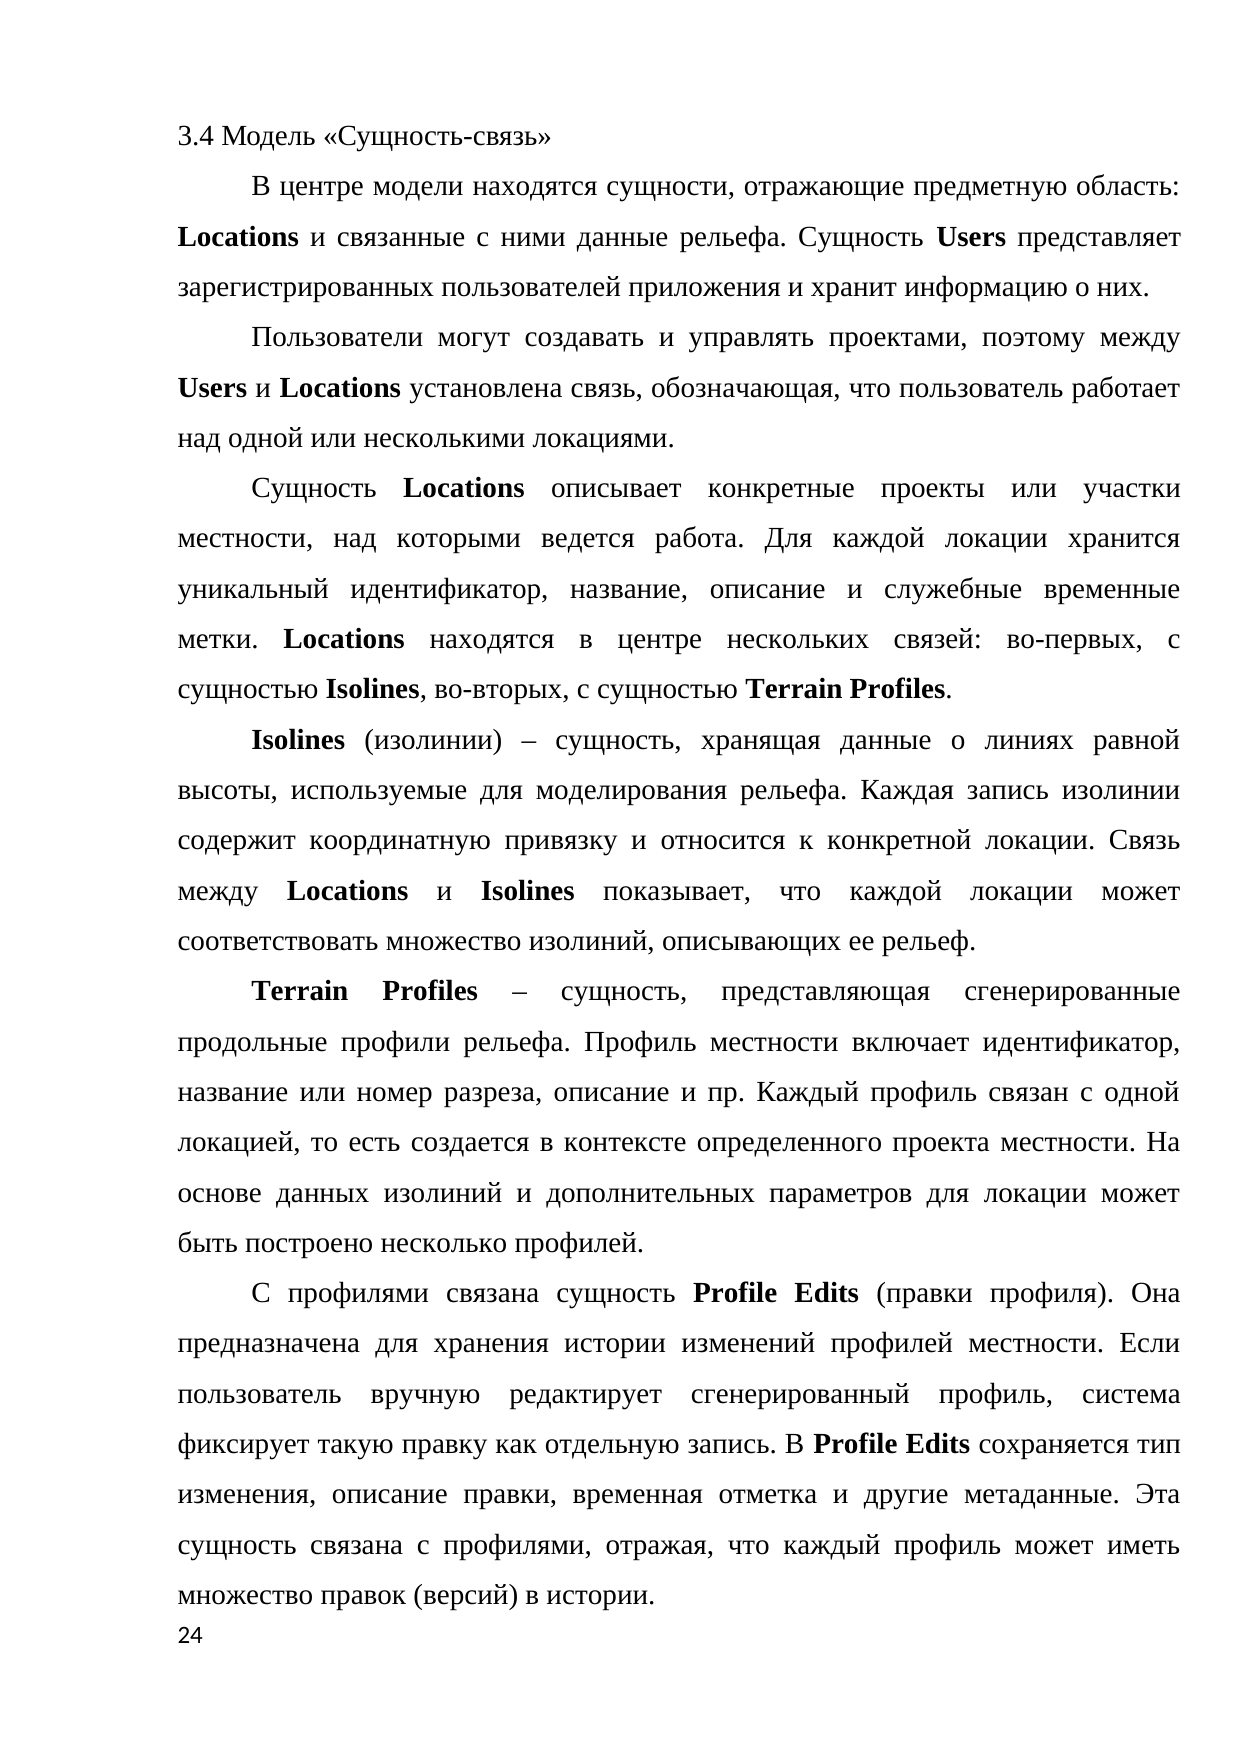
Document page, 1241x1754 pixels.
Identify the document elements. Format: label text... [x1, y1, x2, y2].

subtitle 3.4 Модель «Сущность-связь» [177, 118, 1181, 152]
text С профилями связана сущность Profile Edits (правки профиля). Она предназначена для хранения истории изменений профилей местности. Если пользователь вручную редактирует сгенерированный профиль, система фиксирует такую правку как отдельную запись. В Profile Edits сохраняется тип изменения, описание правки, временная отметка и другие метаданные. Эта сущность связана с профилями, отражая, что каждый профиль может иметь множество правок (версий) в истории. [177, 1275, 1181, 1611]
text В центре модели находятся сущности, отражающие предметную область: Locations и связанные с ними данные рельефа. Сущность Users представляет зарегистрированных пользователей приложения и хранит информацию о них. [177, 168, 1181, 303]
text Terrain Profiles – сущность, представляющая сгенерированные продольные профили рельефа. Профиль местности включает идентификатор, название или номер разреза, описание и пр. Каждый профиль связан с одной локацией, то есть создается в контексте определенного проекта местности. На основе данных изолиний и дополнительных параметров для локации может быть построено несколько профилей. [177, 973, 1181, 1258]
text Сущность Locations описывает конкретные проекты или участки местности, над которыми ведется работа. Для каждой локации хранится уникальный идентификатор, название, описание и служебные временные метки. Locations находятся в центре нескольких связей: во-первых, с сущностью Isolines, во-вторых, с сущностью Terrain Profiles. [177, 470, 1181, 705]
text Пользователи могут создавать и управлять проектами, поэтому между Users и Locations установлена связь, обозначающая, что пользователь работает над одной или несколькими локациями. [177, 319, 1181, 453]
text Isolines (изолинии) – сущность, хранящая данные о линиях равной высоты, используемые для моделирования рельефа. Каждая запись изолинии содержит координатную привязку и относится к конкретной локации. Связь между Locations и Isolines показывает, что каждой локации может соответствовать множество изолиний, описывающих ее рельеф. [177, 722, 1181, 957]
